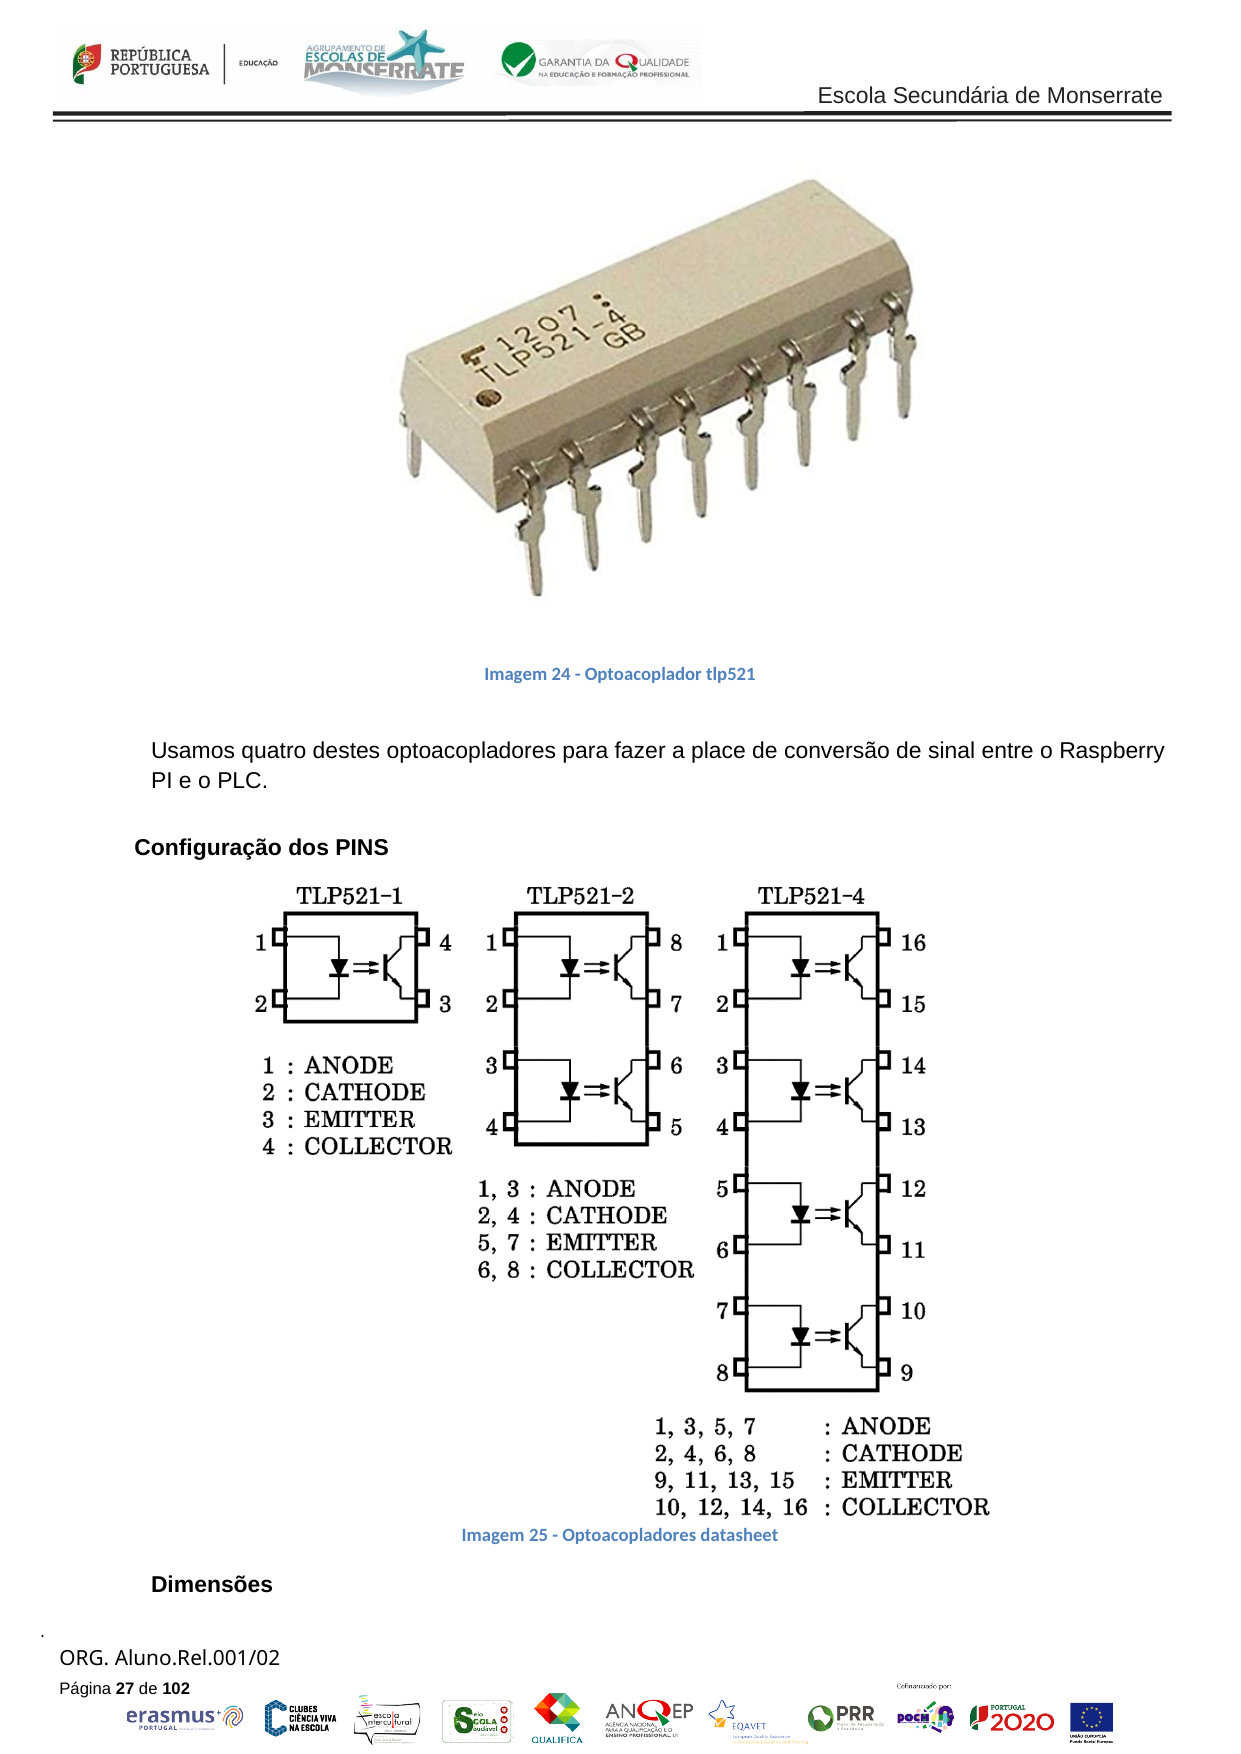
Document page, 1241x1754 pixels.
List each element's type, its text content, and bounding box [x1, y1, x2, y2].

text Imagem - Optoacopladores datasheet [59, 1523, 1181, 1546]
subtitle Configuração dos PINS [134, 833, 1181, 860]
picture [59, 24, 703, 104]
picture [127, 1679, 1113, 1754]
picture [390, 125, 925, 659]
list Dimensões [151, 1571, 1181, 1597]
list Usamos quatro destes optoacopladores para fazer a place de conversão de sinal entre o Raspberry [151, 737, 1181, 763]
text Imagem - Optoacoplador tlp521 [59, 662, 1181, 685]
list PI e o PLC. [151, 767, 1181, 793]
picture [245, 870, 995, 1520]
